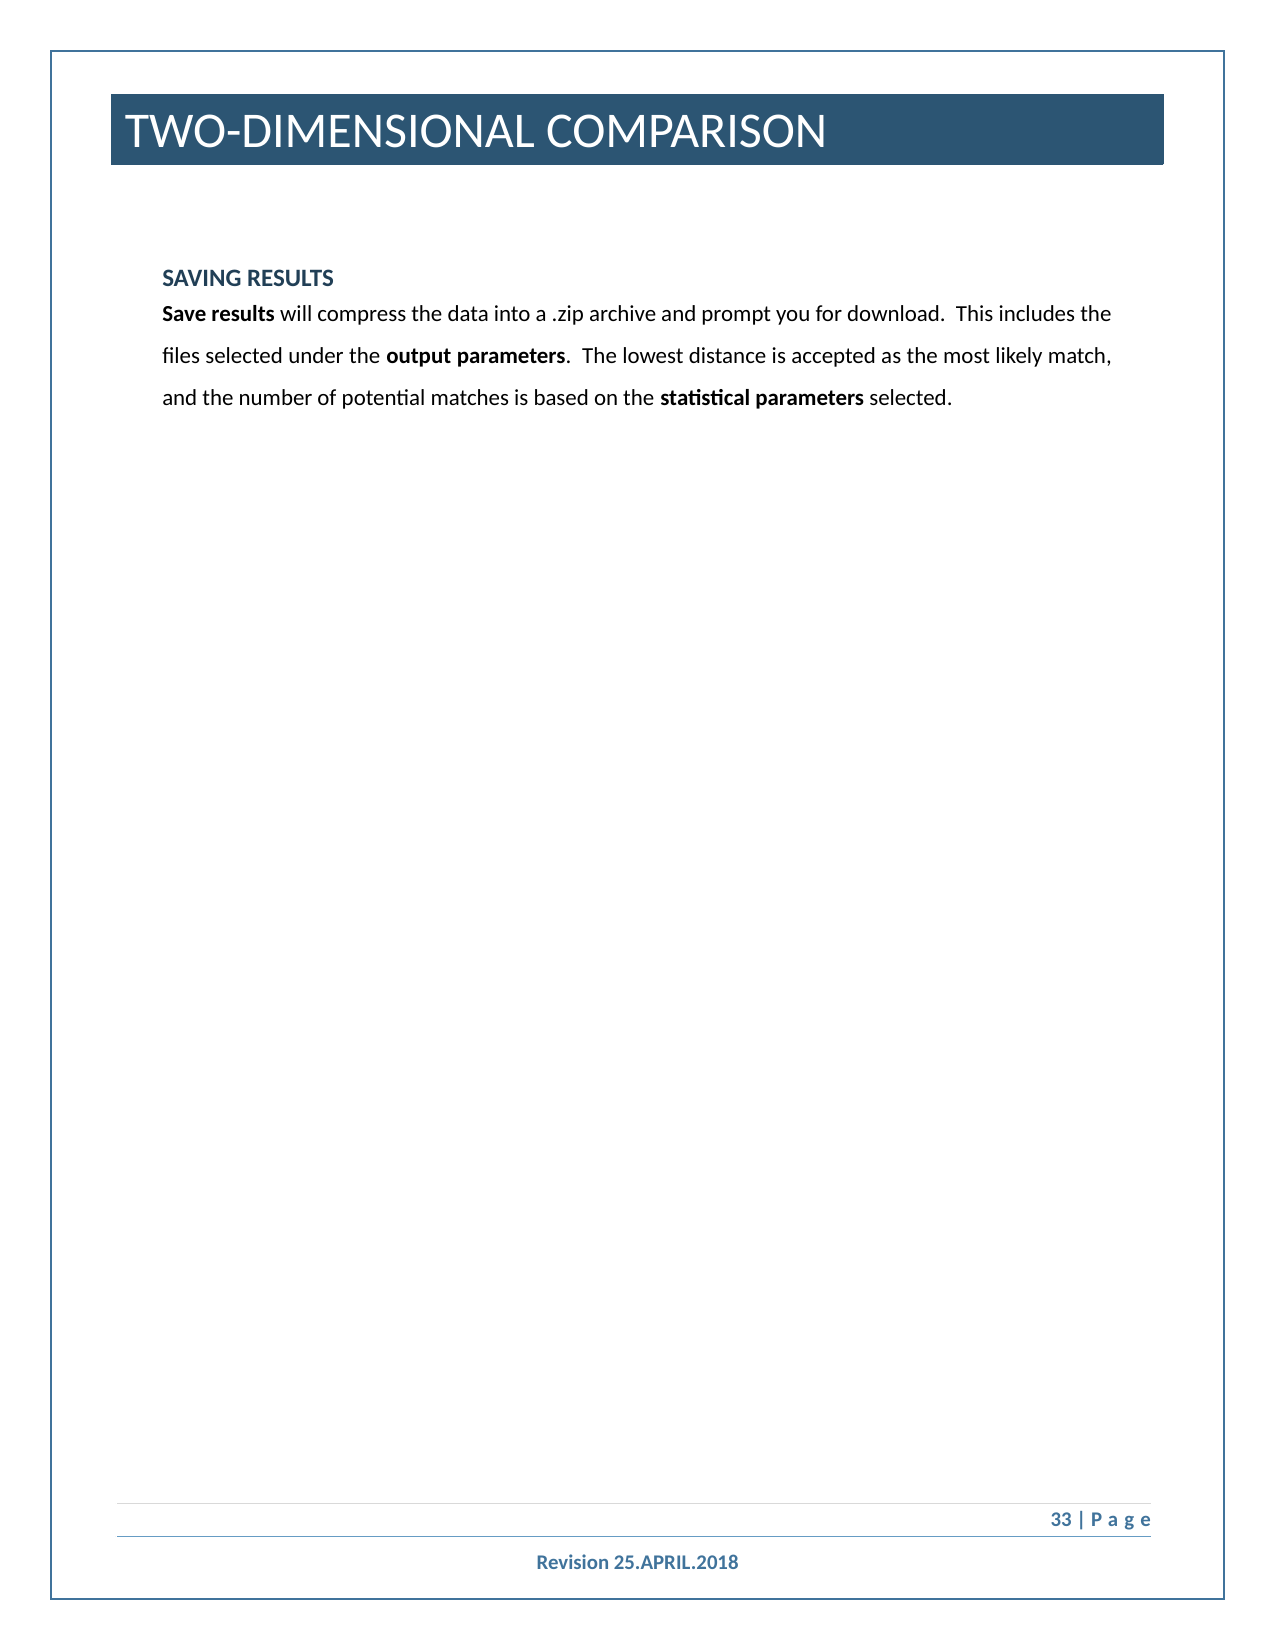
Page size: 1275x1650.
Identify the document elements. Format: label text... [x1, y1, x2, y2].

subtitle saving results [162, 262, 1113, 293]
text Save results will compress the data into a .zip archive and prompt you for download. This includes the files selected under the output parameters. The lowest distance is accepted as the most likely match, and the number of potential matches is based on the statistical parameters selected. [162, 299, 1113, 411]
